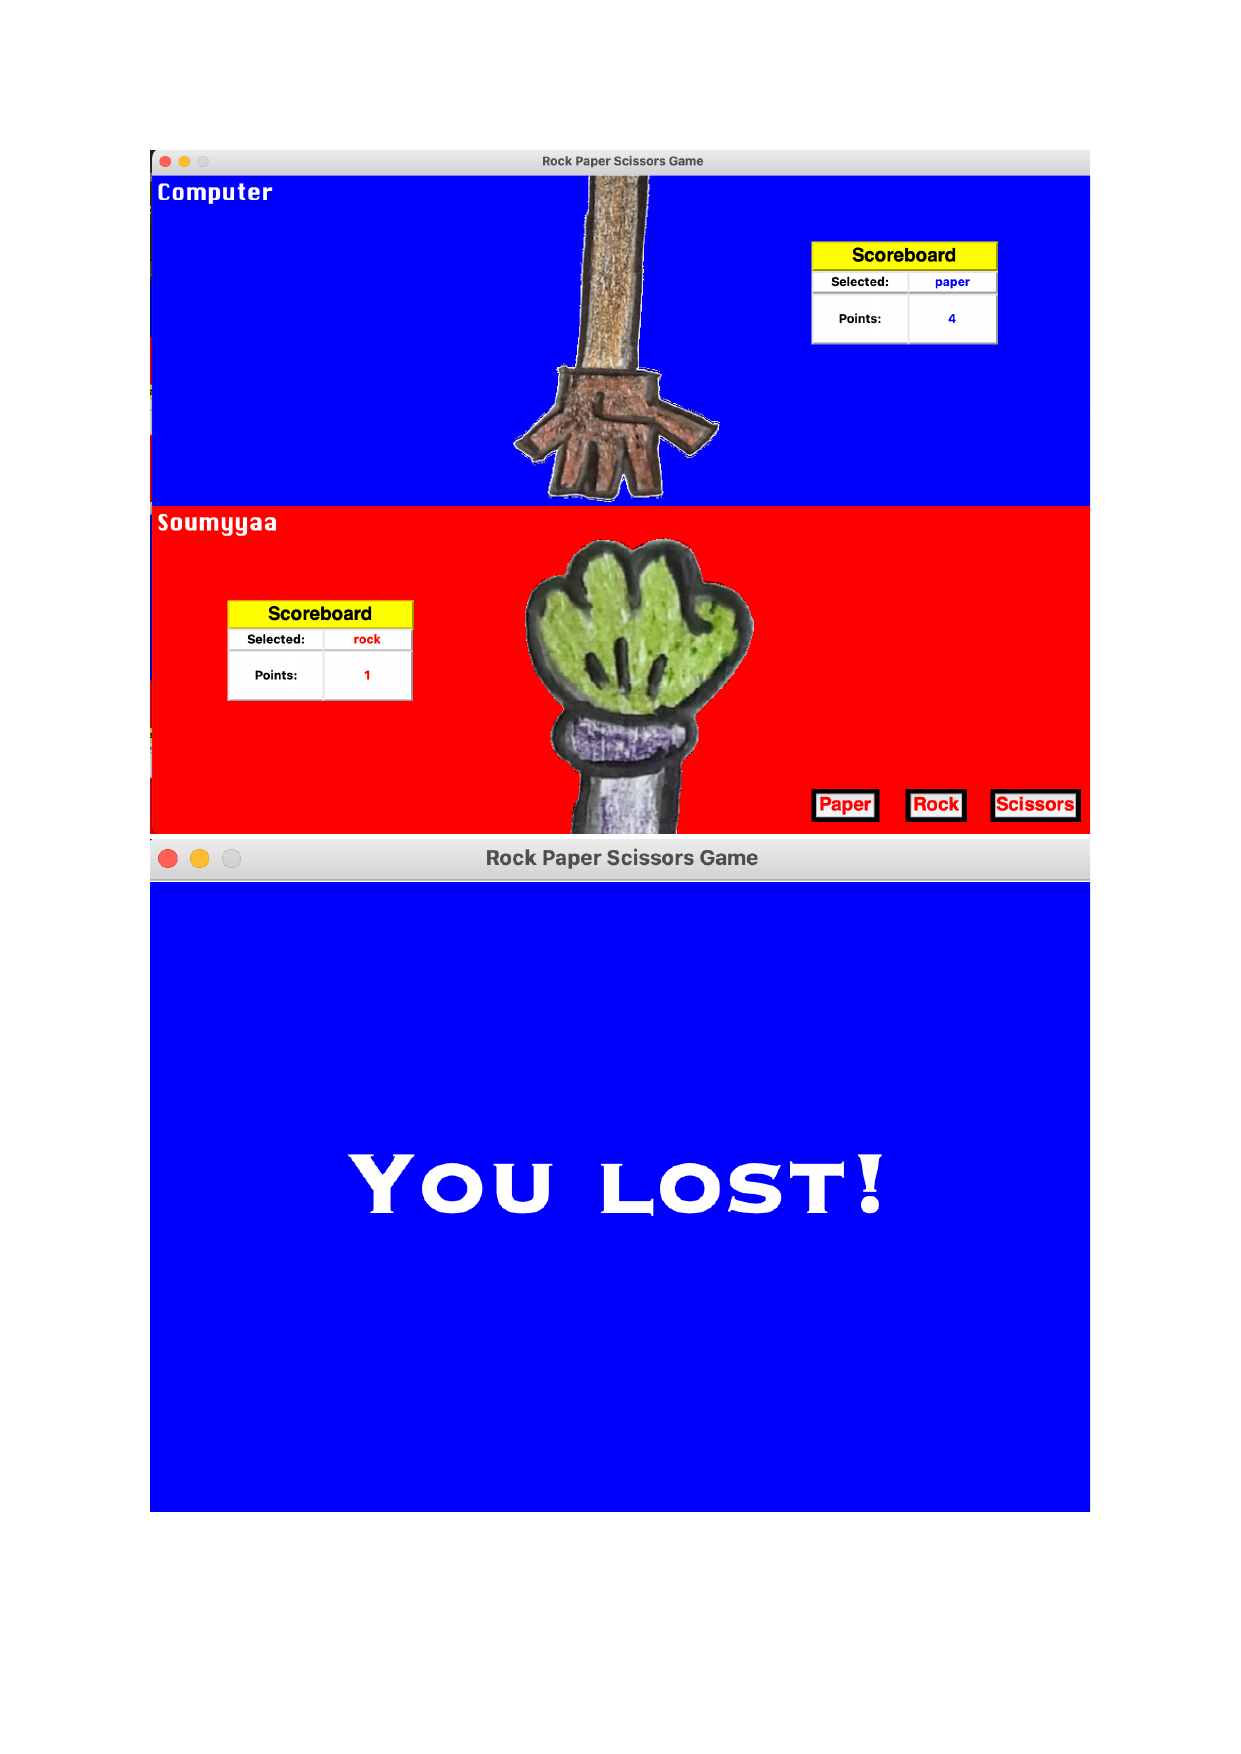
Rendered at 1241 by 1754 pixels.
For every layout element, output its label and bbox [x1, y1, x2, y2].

picture [150, 839, 1091, 1512]
picture [150, 150, 1091, 834]
